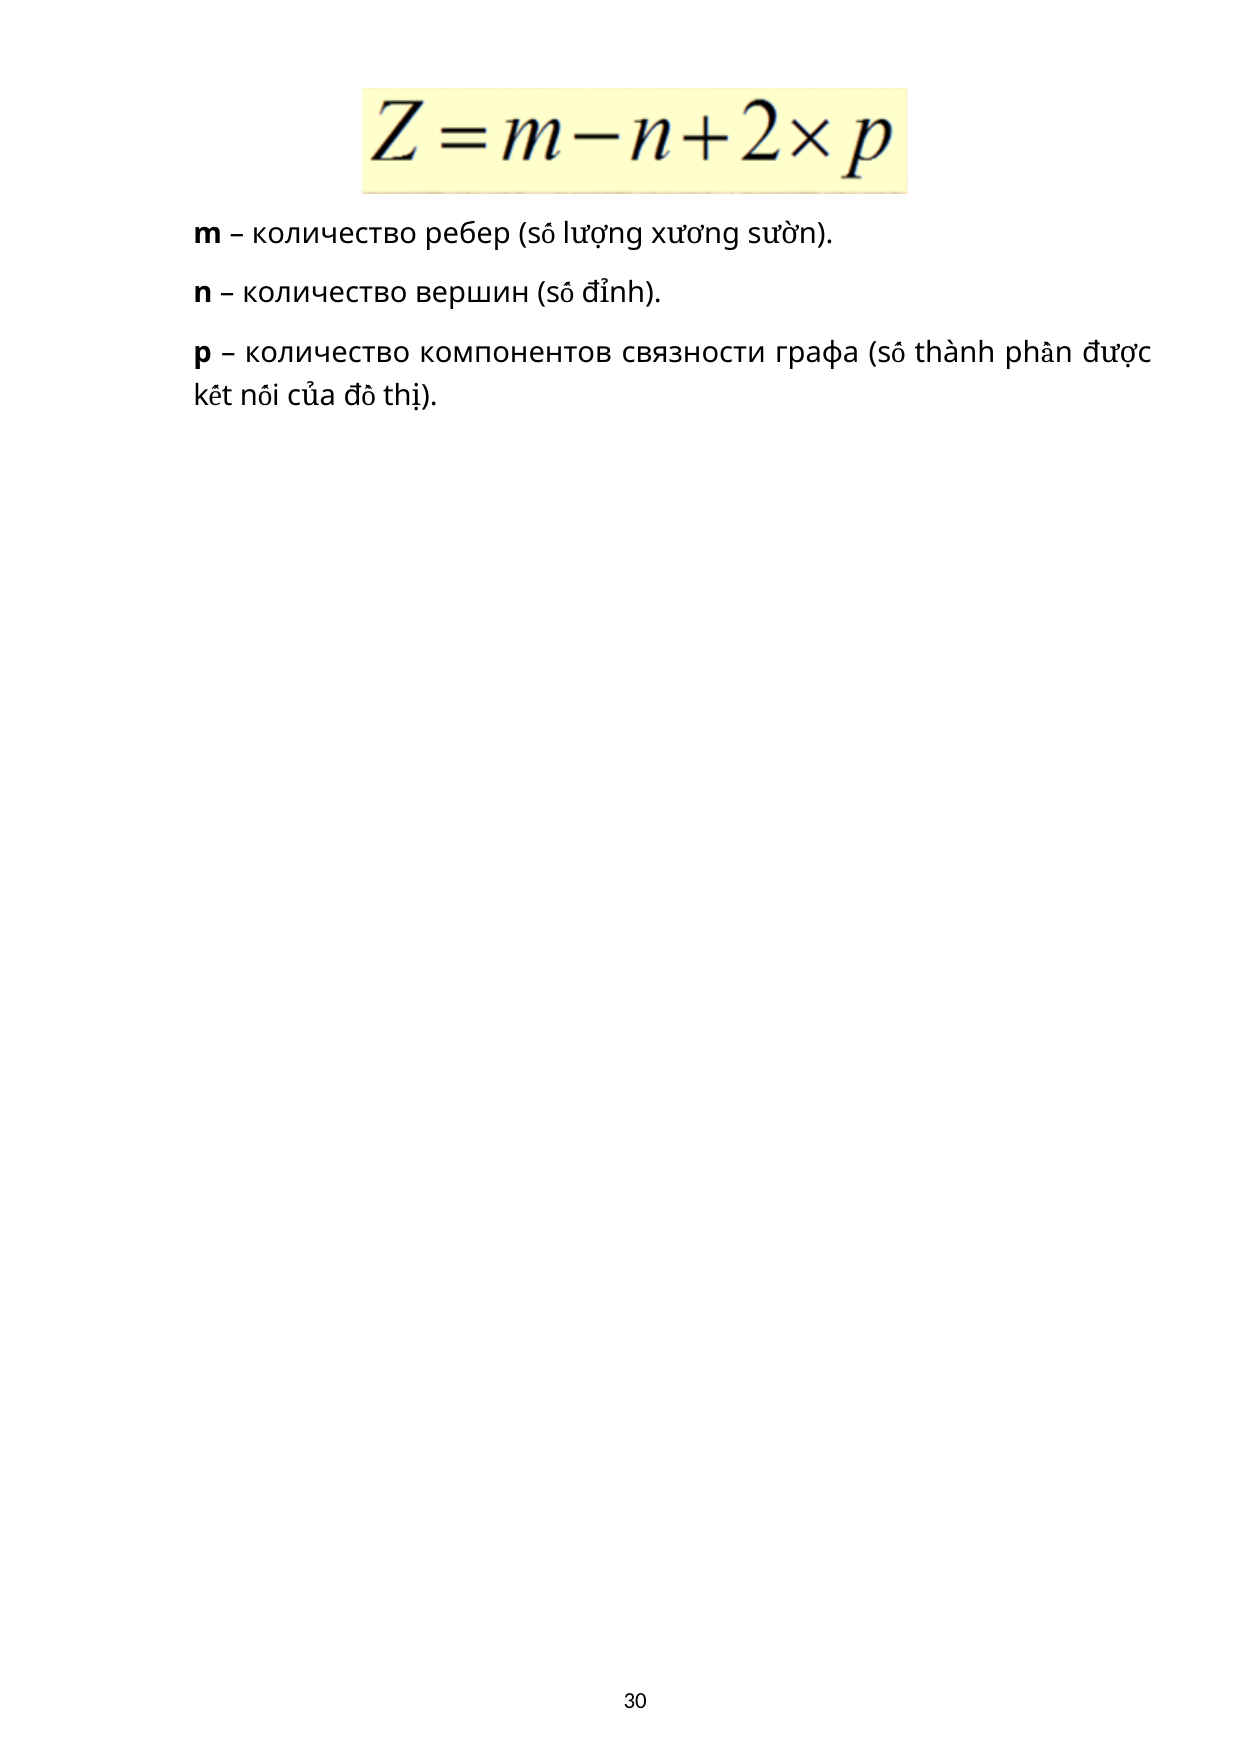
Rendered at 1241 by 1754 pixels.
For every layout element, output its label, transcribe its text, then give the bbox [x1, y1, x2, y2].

text n – количество вершин (số đỉnh). [193, 272, 1152, 311]
text p – количество компонентов связности графа (số thành phần được kết nối của đồ thị). [193, 331, 1152, 414]
picture [362, 88, 908, 194]
text m – количество ребер (số lượng xương sườn). [193, 212, 1152, 252]
